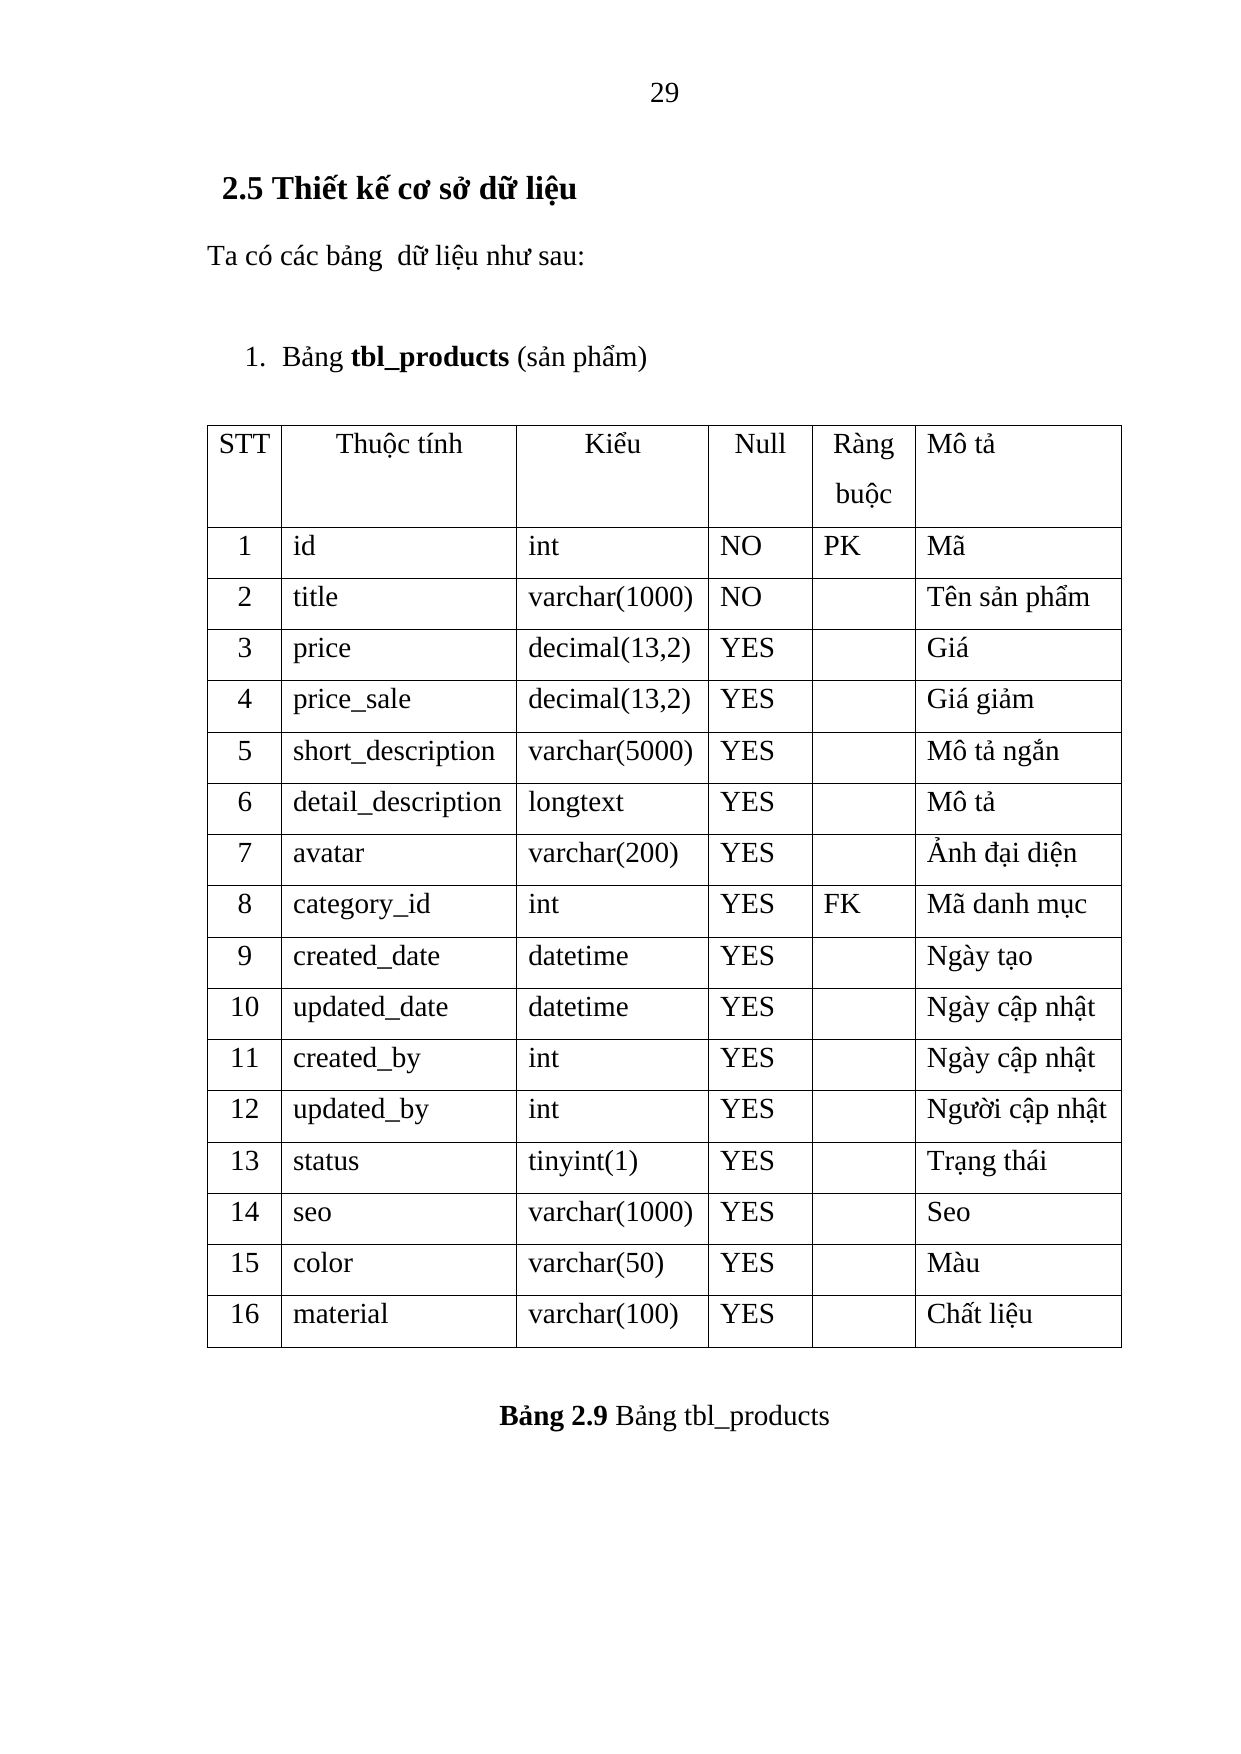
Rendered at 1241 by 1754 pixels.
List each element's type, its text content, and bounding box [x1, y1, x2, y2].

table_header Thuộc tính [282, 426, 516, 527]
table_cell 8 [208, 886, 281, 937]
table_cell NO [709, 528, 812, 578]
table_cell YES [709, 784, 812, 834]
table_header Kiểu [517, 426, 708, 527]
table_cell Giá [916, 630, 1121, 680]
table_cell longtext [517, 784, 708, 834]
table_cell YES [709, 1194, 812, 1244]
table_cell YES [709, 1091, 812, 1142]
text Bảng 2.9 Bảng tbl_products [207, 1398, 1122, 1431]
table_cell decimal(13,2) [517, 630, 708, 680]
table_cell [813, 1245, 915, 1295]
table_cell Giá giảm [916, 681, 1121, 732]
table_cell 14 [208, 1194, 281, 1244]
table_cell seo [282, 1194, 516, 1244]
table_cell varchar(5000) [517, 733, 708, 783]
table_cell YES [709, 938, 812, 988]
table_cell created_by [282, 1040, 516, 1090]
table_cell PK [813, 528, 915, 578]
table_cell FK [813, 886, 915, 937]
table_cell [813, 989, 915, 1039]
table_cell title [282, 579, 516, 629]
table_header Ràng buộc [813, 426, 915, 527]
table_cell Trạng thái [916, 1143, 1121, 1193]
table_cell 10 [208, 989, 281, 1039]
table_cell 6 [208, 784, 281, 834]
table_cell [813, 1296, 915, 1347]
table_cell YES [709, 989, 812, 1039]
table_cell 7 [208, 835, 281, 885]
table_cell Chất liệu [916, 1296, 1121, 1347]
table_cell Mô tả [916, 784, 1121, 834]
table_cell Người cập nhật [916, 1091, 1121, 1142]
text Ta có các bảng dữ liệu như sau: [207, 238, 1122, 272]
table_cell varchar(1000) [517, 579, 708, 629]
table_cell Màu [916, 1245, 1121, 1295]
table_cell varchar(1000) [517, 1194, 708, 1244]
table_cell updated_by [282, 1091, 516, 1142]
table_cell varchar(50) [517, 1245, 708, 1295]
table_cell YES [709, 1143, 812, 1193]
table_header STT [208, 426, 281, 527]
table_cell [813, 938, 915, 988]
table_cell [813, 1194, 915, 1244]
table_cell category_id [282, 886, 516, 937]
table_cell Mã [916, 528, 1121, 578]
table_cell YES [709, 681, 812, 732]
table_cell 13 [208, 1143, 281, 1193]
table_cell [813, 835, 915, 885]
table_cell short_description [282, 733, 516, 783]
table_cell YES [709, 886, 812, 937]
table_cell 15 [208, 1245, 281, 1295]
table_cell 2 [208, 579, 281, 629]
table_cell YES [709, 733, 812, 783]
table_cell 11 [208, 1040, 281, 1090]
table_cell created_date [282, 938, 516, 988]
table_cell 5 [208, 733, 281, 783]
table_cell price_sale [282, 681, 516, 732]
table_cell [813, 579, 915, 629]
table_cell 12 [208, 1091, 281, 1142]
table_cell 9 [208, 938, 281, 988]
table_cell [813, 1143, 915, 1193]
table_cell Tên sản phẩm [916, 579, 1121, 629]
table_cell 3 [208, 630, 281, 680]
table_cell YES [709, 630, 812, 680]
table_cell YES [709, 835, 812, 885]
table_cell Mã danh mục [916, 886, 1121, 937]
table_cell int [517, 528, 708, 578]
table_cell [813, 733, 915, 783]
table_cell YES [709, 1245, 812, 1295]
table_cell 16 [208, 1296, 281, 1347]
table_cell Ngày tạo [916, 938, 1121, 988]
table_cell updated_date [282, 989, 516, 1039]
table_cell id [282, 528, 516, 578]
table_cell detail_description [282, 784, 516, 834]
table_cell int [517, 1040, 708, 1090]
table_cell YES [709, 1296, 812, 1347]
table_cell 1 [208, 528, 281, 578]
table_cell [813, 1091, 915, 1142]
table_cell YES [709, 1040, 812, 1090]
table_cell 4 [208, 681, 281, 732]
table_cell status [282, 1143, 516, 1193]
table_cell decimal(13,2) [517, 681, 708, 732]
table_header Mô tả [916, 426, 1121, 527]
table_cell Ngày cập nhật [916, 989, 1121, 1039]
table_cell int [517, 1091, 708, 1142]
table_cell tinyint(1) [517, 1143, 708, 1193]
list Bảng tbl_products (sản phẩm) [244, 339, 1122, 373]
table_cell [813, 784, 915, 834]
table_cell avatar [282, 835, 516, 885]
table_cell [813, 630, 915, 680]
table_cell Ngày cập nhật [916, 1040, 1121, 1090]
table_cell color [282, 1245, 516, 1295]
table_cell NO [709, 579, 812, 629]
table_cell datetime [517, 989, 708, 1039]
subtitle Thiết kế cơ sở dữ liệu [222, 168, 1122, 207]
table_cell [813, 681, 915, 732]
table_cell [813, 1040, 915, 1090]
table_cell varchar(200) [517, 835, 708, 885]
table_cell varchar(100) [517, 1296, 708, 1347]
table_cell int [517, 886, 708, 937]
table_cell price [282, 630, 516, 680]
table_cell Seo [916, 1194, 1121, 1244]
table_cell Mô tả ngắn [916, 733, 1121, 783]
table_cell Ảnh đại diện [916, 835, 1121, 885]
table_cell datetime [517, 938, 708, 988]
table_cell material [282, 1296, 516, 1347]
table_header Null [709, 426, 812, 527]
